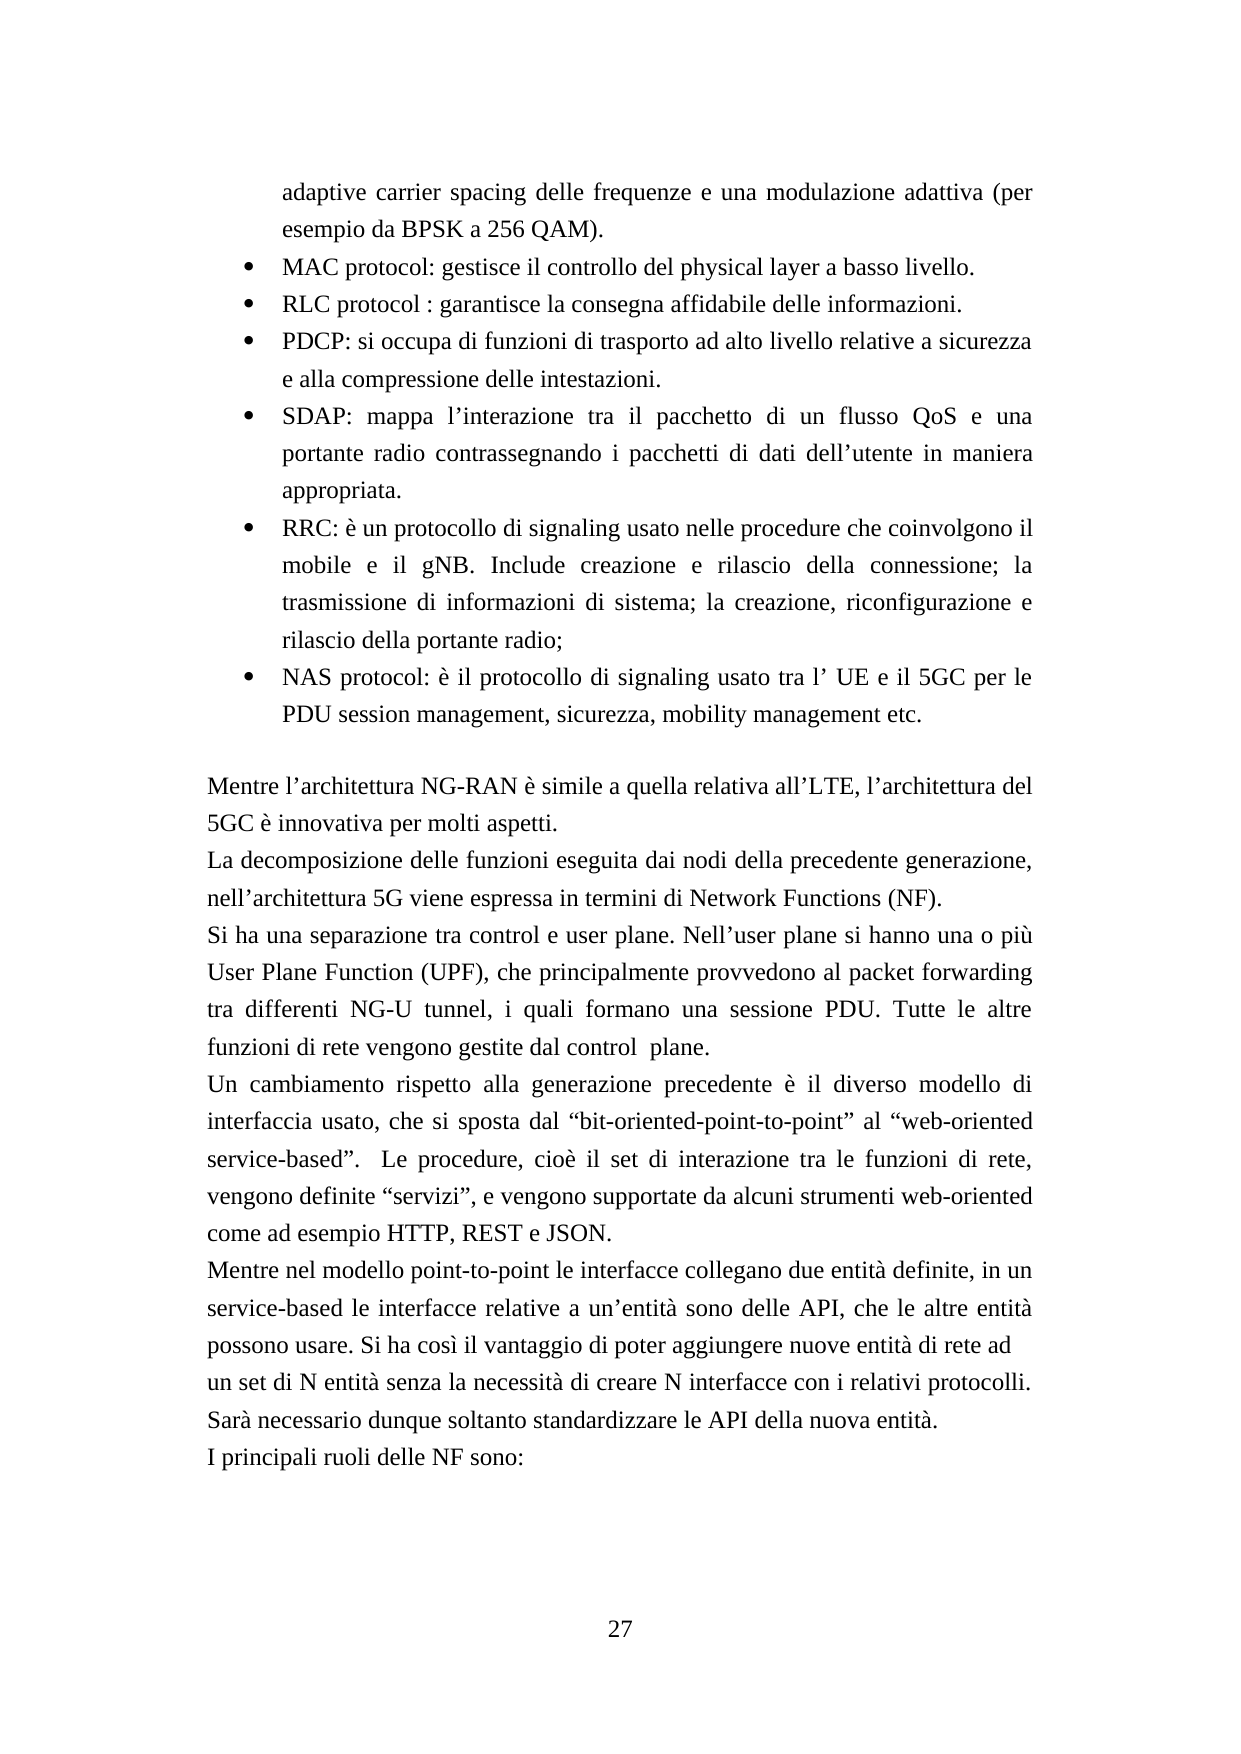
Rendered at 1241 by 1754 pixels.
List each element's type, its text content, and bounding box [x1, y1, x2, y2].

text Mentre nel modello point-to-point le interfacce collegano due entità definite, in un service-based le interfacce relative a un’entità sono delle API, che le altre entità possono usare. Si ha così il vantaggio di poter aggiungere nuove entità di rete ad [207, 1256, 1033, 1359]
text Mentre l’architettura NG-RAN è simile a quella relativa all’LTE, l’architettura del 5GC è innovativa per molti aspetti. [207, 771, 1033, 837]
text I principali ruoli delle NF sono: [207, 1442, 1033, 1471]
text Un cambiamento rispetto alla generazione precedente è il diverso modello di interfaccia usato, che si sposta dal “bit-oriented-point-to-point” al “web-oriented service-based”. Le procedure, cioè il set di interazione tra le funzioni di rete, vengono definite “servizi”, e vengono supportate da alcuni strumenti web-oriented come ad esempio HTTP, REST e JSON. [207, 1069, 1033, 1247]
list MAC protocol: gestisce il controllo del physical layer a basso livello. [244, 252, 1033, 281]
list SDAP: mappa l’interazione tra il pacchetto di un flusso QoS e una portante radio contrassegnando i pacchetti di dati dell’utente in maniera appropriata. [244, 401, 1033, 504]
list PDCP: si occupa di funzioni di trasporto ad alto livello relative a sicurezza e alla compressione delle intestazioni. [244, 326, 1033, 392]
text La decomposizione delle funzioni eseguita dai nodi della precedente generazione, nell’architettura 5G viene espressa in termini di Network Functions (NF). [207, 845, 1033, 911]
list RRC: è un protocollo di signaling usato nelle procedure che coinvolgono il mobile e il gNB. Include creazione e rilascio della connessione; la trasmissione di informazioni di sistema; la creazione, riconfigurazione e rilascio della portante radio; [244, 513, 1033, 653]
text un set di N entità senza la necessità di creare N interfacce con i relativi protocolli. Sarà necessario dunque soltanto standardizzare le API della nuova entità. [207, 1367, 1033, 1433]
text Si ha una separazione tra control e user plane. Nell’user plane si hanno una o più User Plane Function (UPF), che principalmente provvedono al packet forwarding tra differenti NG-U tunnel, i quali formano una sessione PDU. Tutte le altre funzioni di rete vengono gestite dal control plane. [207, 920, 1033, 1061]
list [244, 177, 1033, 243]
list NAS protocol: è il protocollo di signaling usato tra l’ UE e il 5GC per le PDU session management, sicurezza, mobility management etc. [244, 662, 1033, 728]
list RLC protocol : garantisce la consegna affidabile delle informazioni. [244, 289, 1033, 318]
